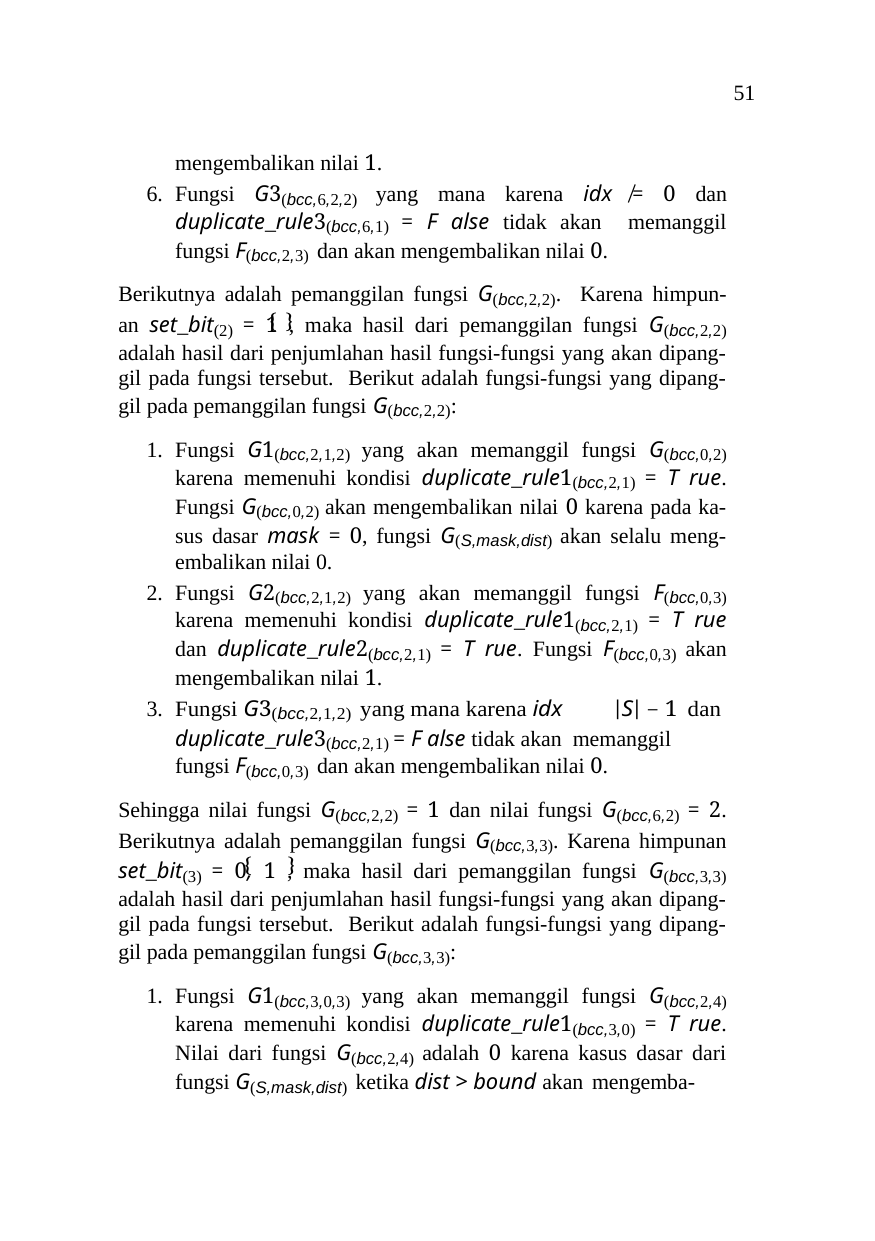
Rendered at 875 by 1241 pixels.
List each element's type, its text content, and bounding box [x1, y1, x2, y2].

list Fungsi G3(bcc,2,1,2) yang mana karena idx |S| − 1 dan [146, 692, 755, 723]
list Fungsi G1(bcc,3,0,3) yang akan memanggil fungsi G(bcc,2,4) karena memenuhi kondisi duplicate_rule1(bcc,3,0) = T rue. Nilai dari fungsi G(bcc,2,4) adalah 0 karena kasus dasar dari fungsi G(S,mask,dist) ketika dist > bound akan mengemba- [146, 981, 727, 1097]
text Sehingga nilai fungsi G(bcc,2,2) = 1 dan nilai fungsi G(bcc,6,2) = 2. Berikutnya adalah pemanggilan fungsi G(bcc,3,3). Karena himpunan set_bit(3) = 0, 1 , maka hasil dari pemanggilan fungsi G(bcc,3,3) adalah hasil dari penjumlahan hasil fungsi-fungsi yang akan dipang- gil pada fungsi tersebut. Berikut adalah fungsi-fungsi yang dipang- gil pada pemanggilan fungsi G(bcc,3,3): [118, 794, 727, 967]
list Fungsi G3(bcc,6,2,2) yang mana karena idx ̸= 0 dan duplicate_rule3(bcc,6,1) = F alse tidak akan memanggil fungsi F(bcc,2,3) dan akan mengembalikan nilai 0. [146, 178, 727, 265]
list Fungsi G1(bcc,2,1,2) yang akan memanggil fungsi G(bcc,0,2) karena memenuhi kondisi duplicate_rule1(bcc,2,1) = T rue. Fungsi G(bcc,0,2) akan mengembalikan nilai 0 karena pada ka- sus dasar mask = 0, fungsi G(S,mask,dist) akan selalu meng- embalikan nilai 0. [146, 434, 727, 574]
text mengembalikan nilai 1. [175, 147, 755, 177]
text duplicate_rule3(bcc,2,1) = F alse tidak akan memanggil fungsi F(bcc,0,3) dan akan mengembalikan nilai 0. [175, 723, 727, 781]
list Fungsi G2(bcc,2,1,2) yang akan memanggil fungsi F(bcc,0,3) karena memenuhi kondisi duplicate_rule1(bcc,2,1) = T rue dan duplicate_rule2(bcc,2,1) = T rue. Fungsi F(bcc,0,3) akan mengembalikan nilai 1. [146, 577, 727, 692]
text Berikutnya adalah pemanggilan fungsi G(bcc,2,2). Karena himpun- an set_bit(2) = 1 , maka hasil dari pemanggilan fungsi G(bcc,2,2) adalah hasil dari penjumlahan hasil fungsi-fungsi yang akan dipang- gil pada fungsi tersebut. Berikut adalah fungsi-fungsi yang dipang- gil pada pemanggilan fungsi G(bcc,2,2): [118, 278, 727, 420]
